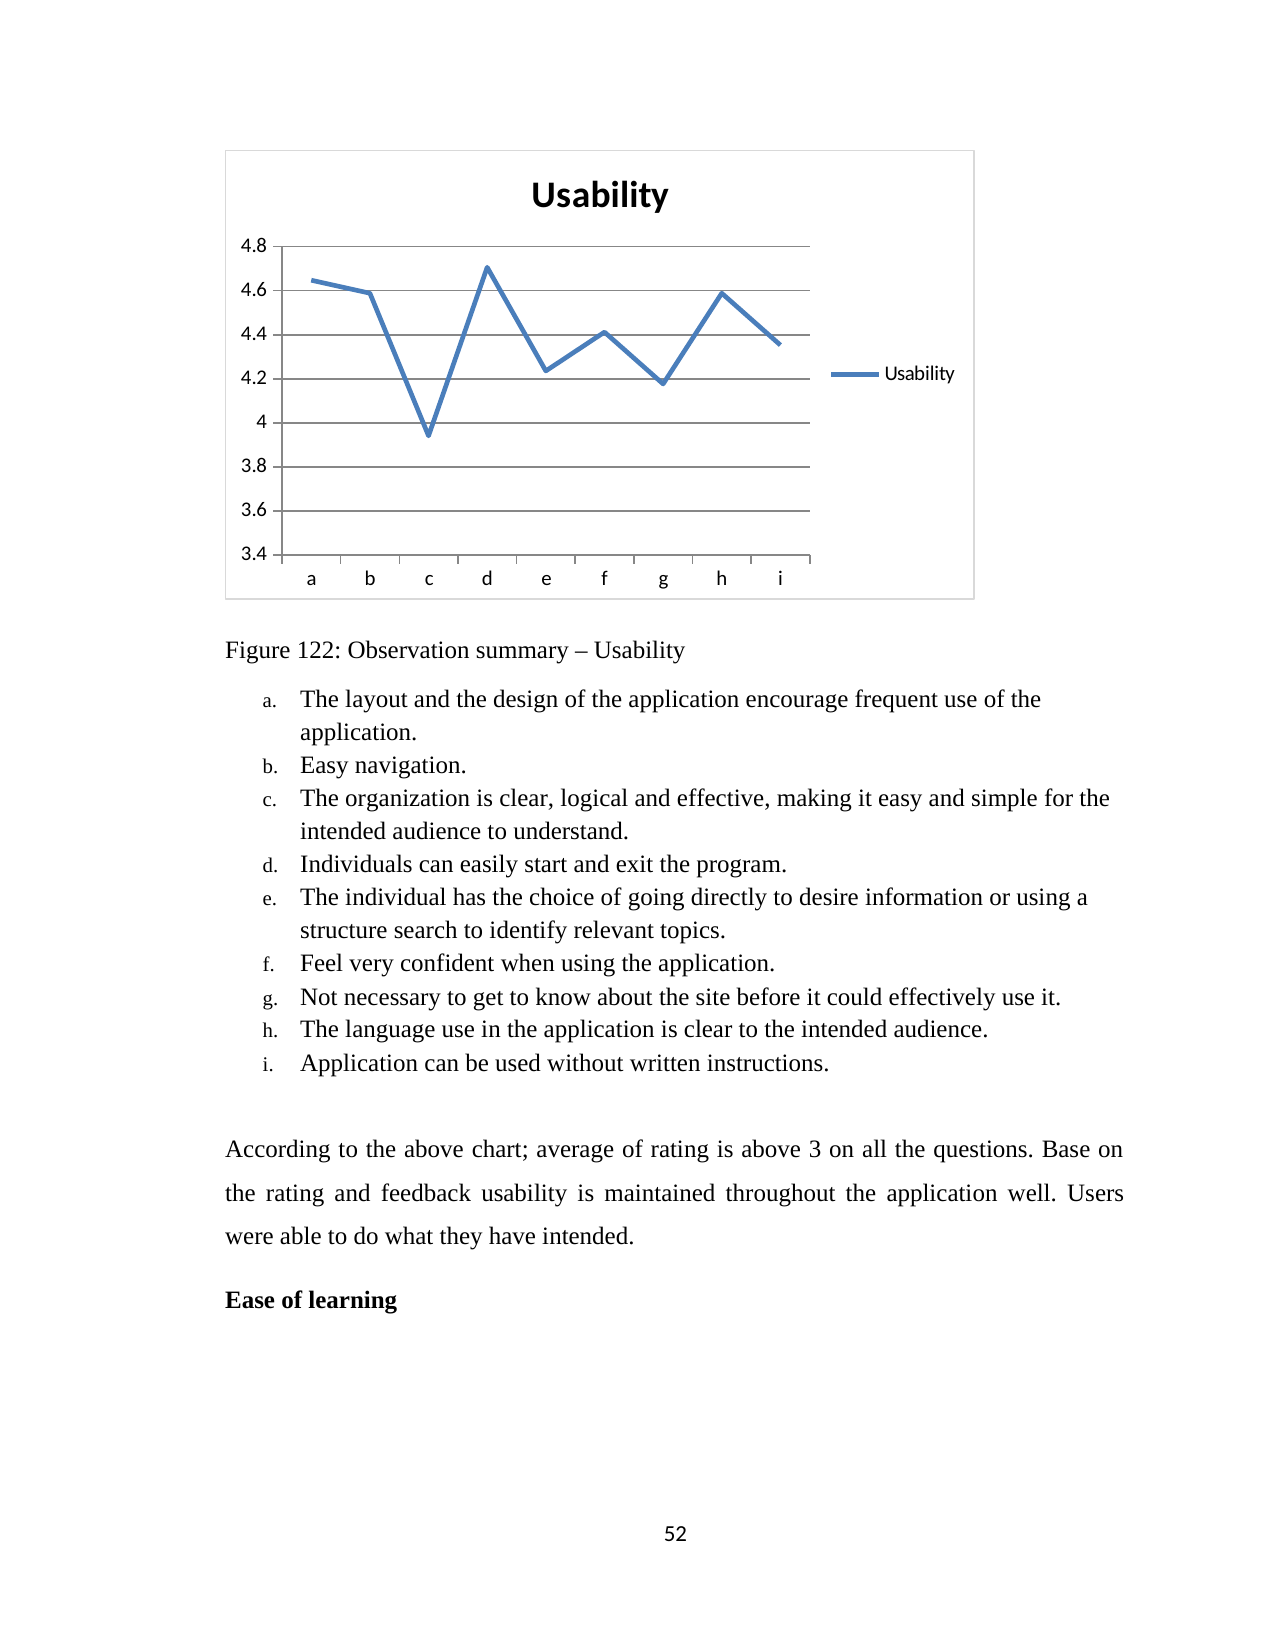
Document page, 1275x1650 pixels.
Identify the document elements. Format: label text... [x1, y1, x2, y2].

list Easy navigation. [262, 750, 1125, 779]
list Not necessary to get to know about the site before it could effectively use it. [262, 982, 1125, 1010]
list The layout and the design of the application encourage frequent use of the application. [262, 684, 1125, 746]
list The language use in the application is clear to the intended audience. [262, 1014, 1125, 1043]
list Application can be used without written instructions. [262, 1048, 1125, 1076]
text According to the above chart; average of rating is above 3 on all the questions. Base on the rating and feedback usability is maintained throughout the application well. Users were able to do what they have intended. [225, 1134, 1125, 1249]
text Ease of learning [225, 1285, 1125, 1313]
list Feel very confident when using the application. [262, 948, 1125, 977]
text Figure 122: Observation summary – Usability [225, 635, 1125, 663]
list The individual has the choice of going directly to desire information or using a structure search to identify relevant topics. [262, 882, 1125, 944]
list The organization is clear, logical and effective, making it easy and simple for the intended audience to understand. [262, 783, 1125, 845]
list Individuals can easily start and exit the program. [262, 849, 1125, 878]
